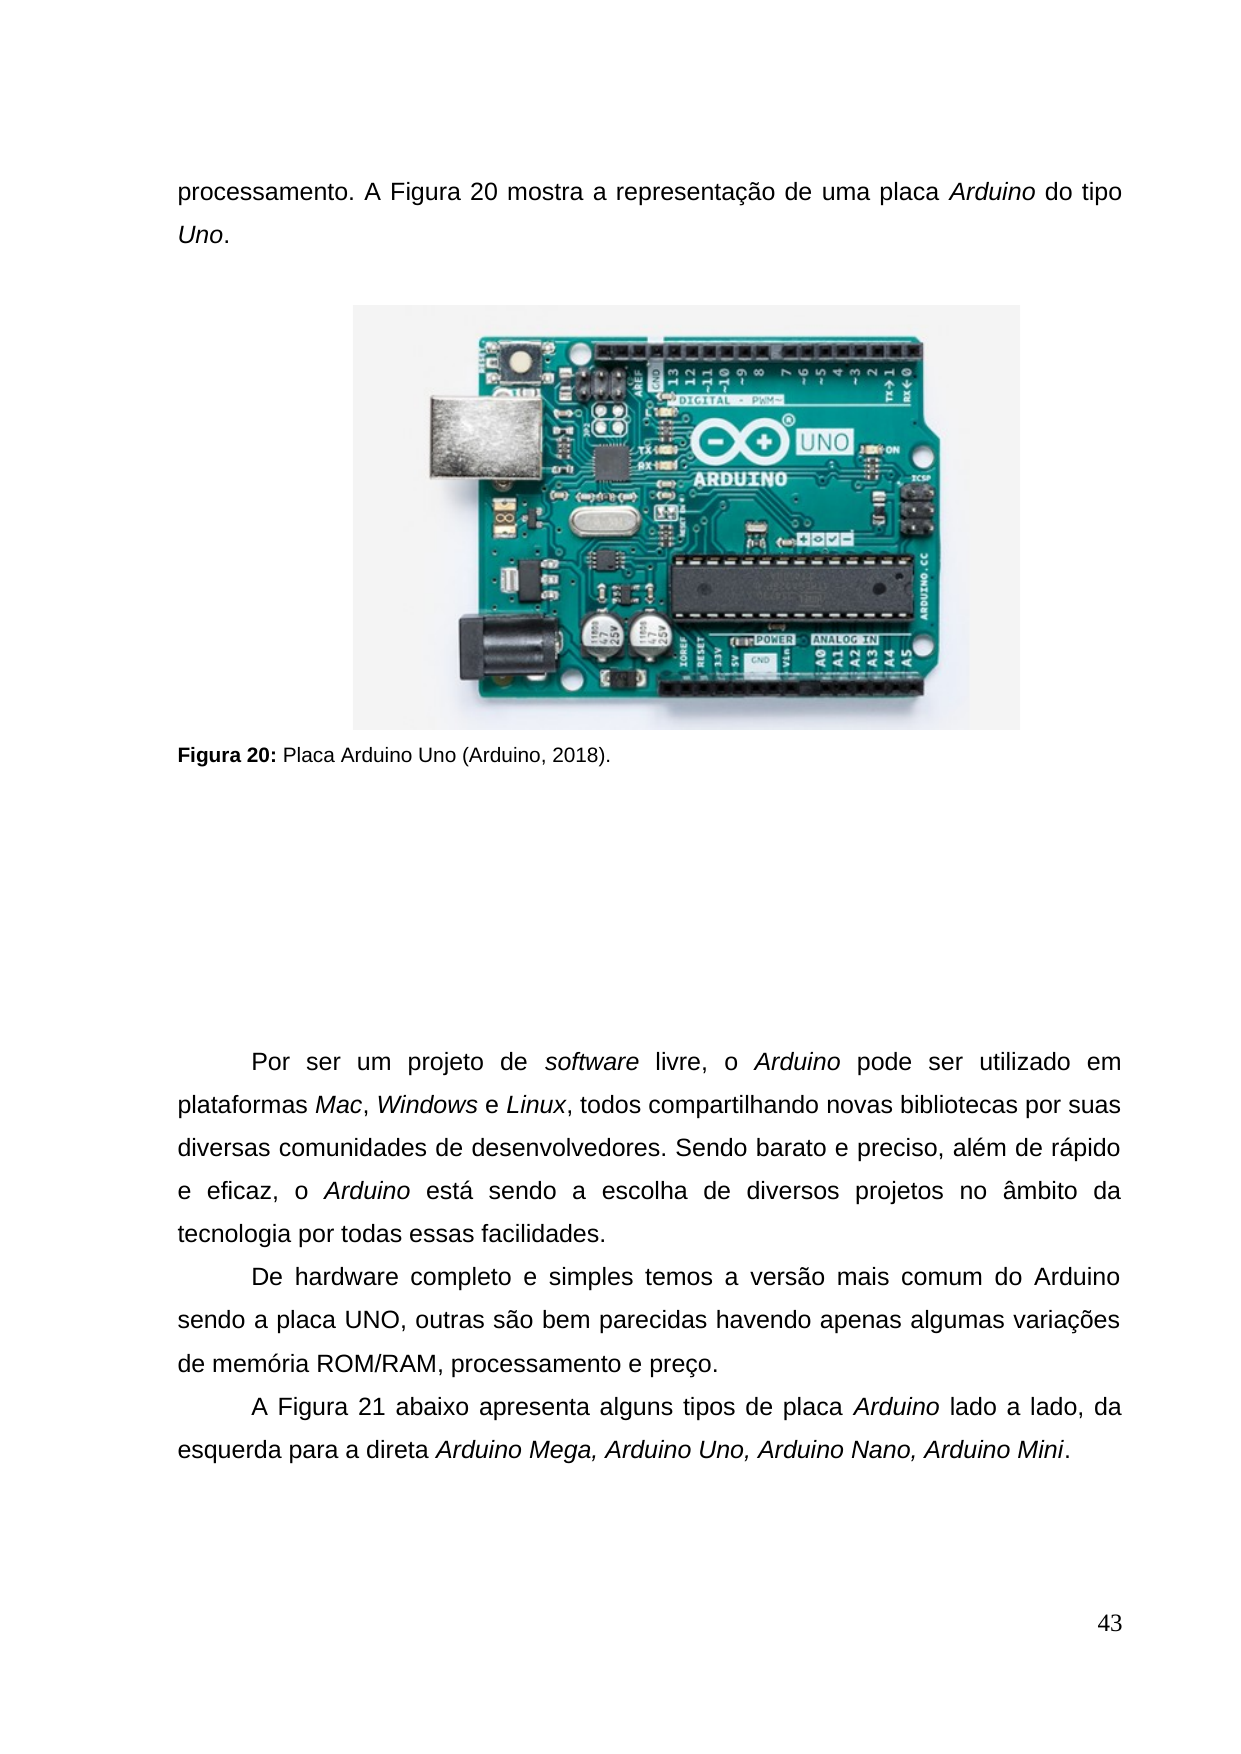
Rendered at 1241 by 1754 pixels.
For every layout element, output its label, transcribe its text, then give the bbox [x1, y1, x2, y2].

text De hardware completo e simples temos a versão mais comum do Arduino sendo a placa UNO, outras são bem parecidas havendo apenas algumas variações de memória ROM/RAM, processamento e preço. [177, 1262, 1122, 1377]
picture [352, 305, 1021, 730]
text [177, 177, 1122, 249]
text A Figura 21 abaixo apresenta alguns tipos de placa Arduino lado a lado, da esquerda para a direta Arduino Mega, Arduino Uno, Arduino Nano, Arduino Mini. [177, 1392, 1122, 1464]
text Por ser um projeto de software livre, o Arduino pode ser utilizado em plataformas Mac, Windows e Linux, todos compartilhando novas bibliotecas por suas diversas comunidades de desenvolvedores. Sendo barato e preciso, além de rápido e eficaz, o Arduino está sendo a escolha de diversos projetos no âmbito da tecnologia por todas essas facilidades. [177, 1047, 1122, 1248]
text Figura 20: Placa Arduino Uno (Arduino, 2018). [177, 743, 1122, 767]
